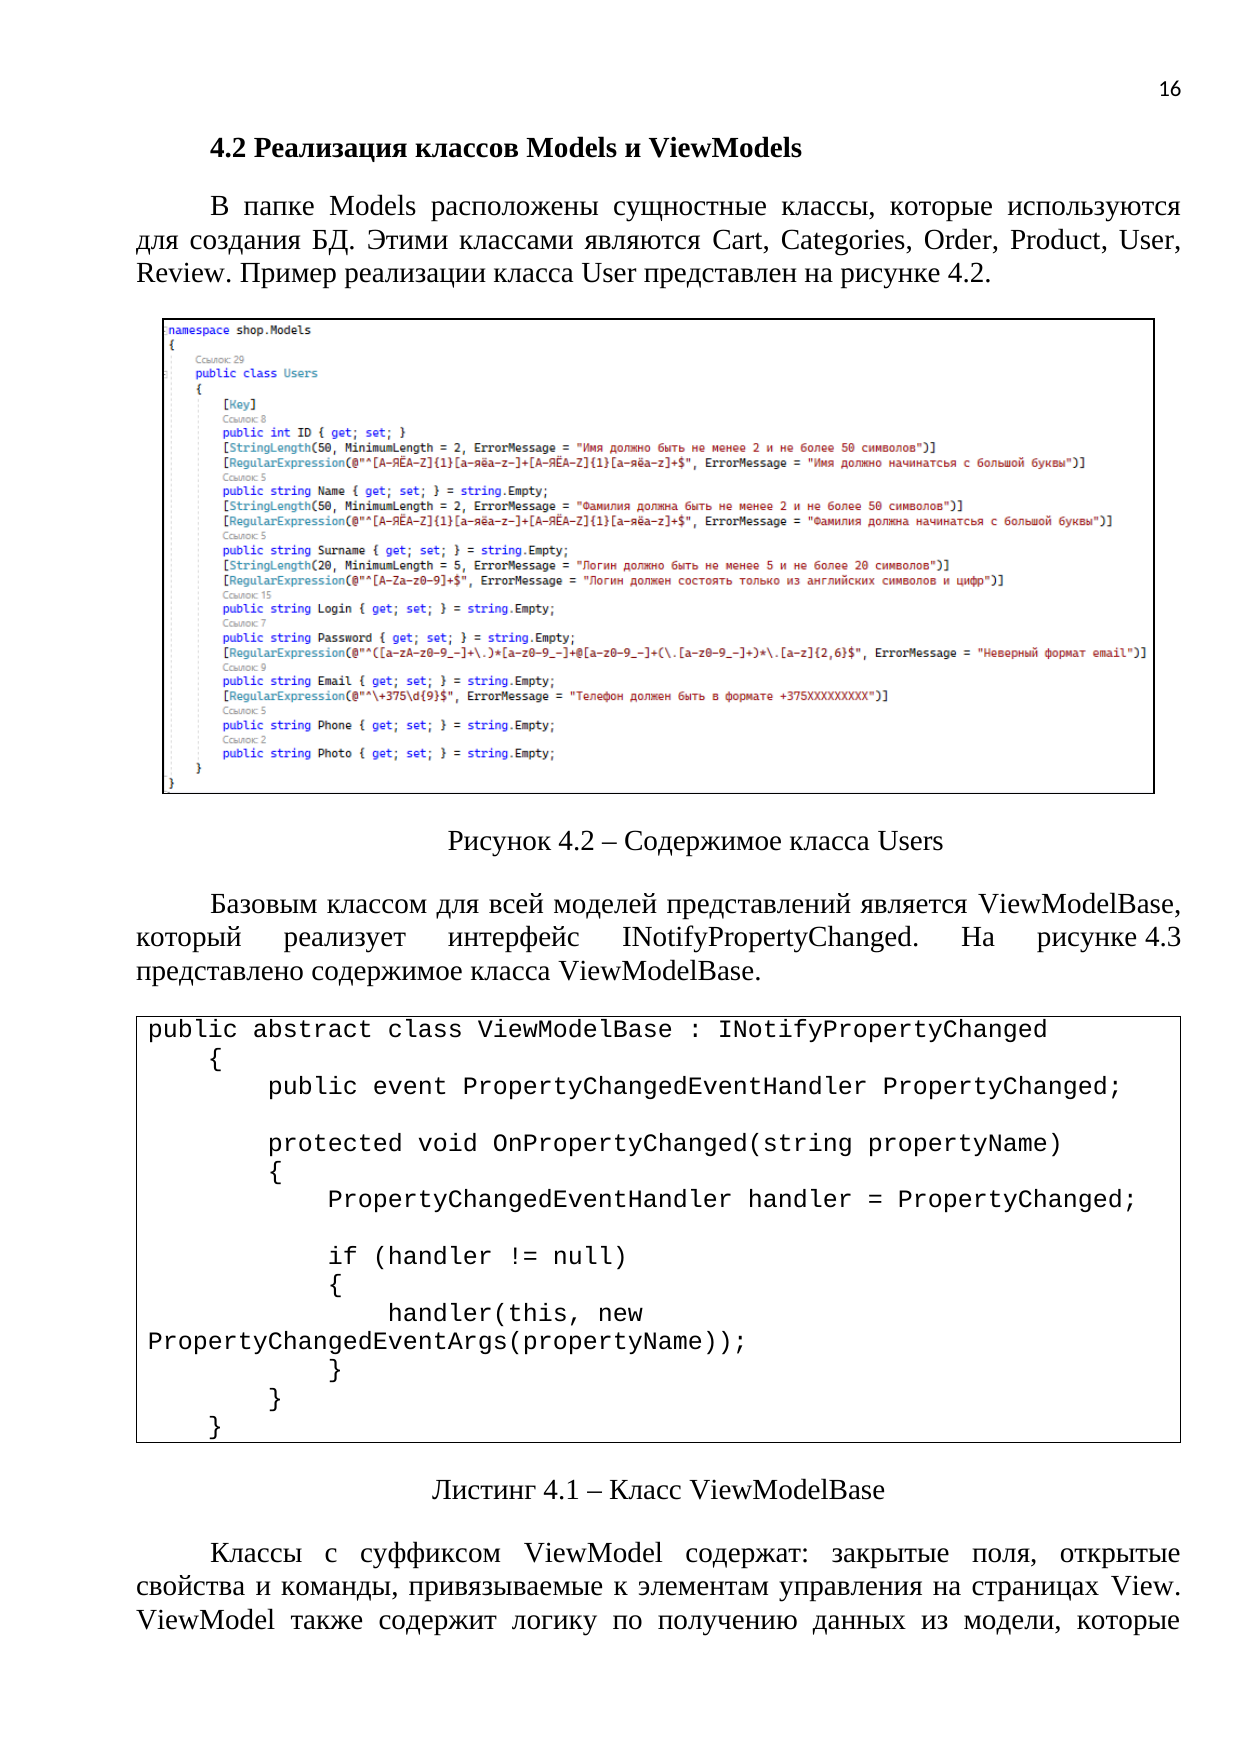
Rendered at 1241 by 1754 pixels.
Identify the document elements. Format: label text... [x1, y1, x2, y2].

text Базовым классом для всей моделей представлений является ViewModelBase, который реализует интерфейс INotifyPropertyChanged. На рисунке 4.3 представлено содержимое класса ViewModelBase. [136, 886, 1181, 987]
text Рисунок 4.2 – Содержимое класса Users [136, 823, 1181, 857]
text 4.2 Реализация классов Models и ViewModels [136, 130, 1181, 163]
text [136, 1535, 1181, 1635]
table_cell Листинг 4.1 – Класс ViewModelBase [136, 1443, 1181, 1535]
picture [164, 320, 1153, 793]
text В папке Models расположены сущностные классы, которые используются для создания БД. Этими классами являются Cart, Categories, Order, Product, User, Review. Пример реализации класса User представлен на рисунке 4.2. [136, 188, 1181, 289]
table_header public abstract class ViewModelBase : INotifyPropertyChanged { public event PropertyChangedEventHandler PropertyChanged; protected void OnPropertyChanged(string propertyName) { PropertyChangedEventHandler handler = PropertyChanged; if (handler != null) { handler(this, new PropertyChangedEventArgs(propertyName)); } } } [137, 1017, 1180, 1442]
